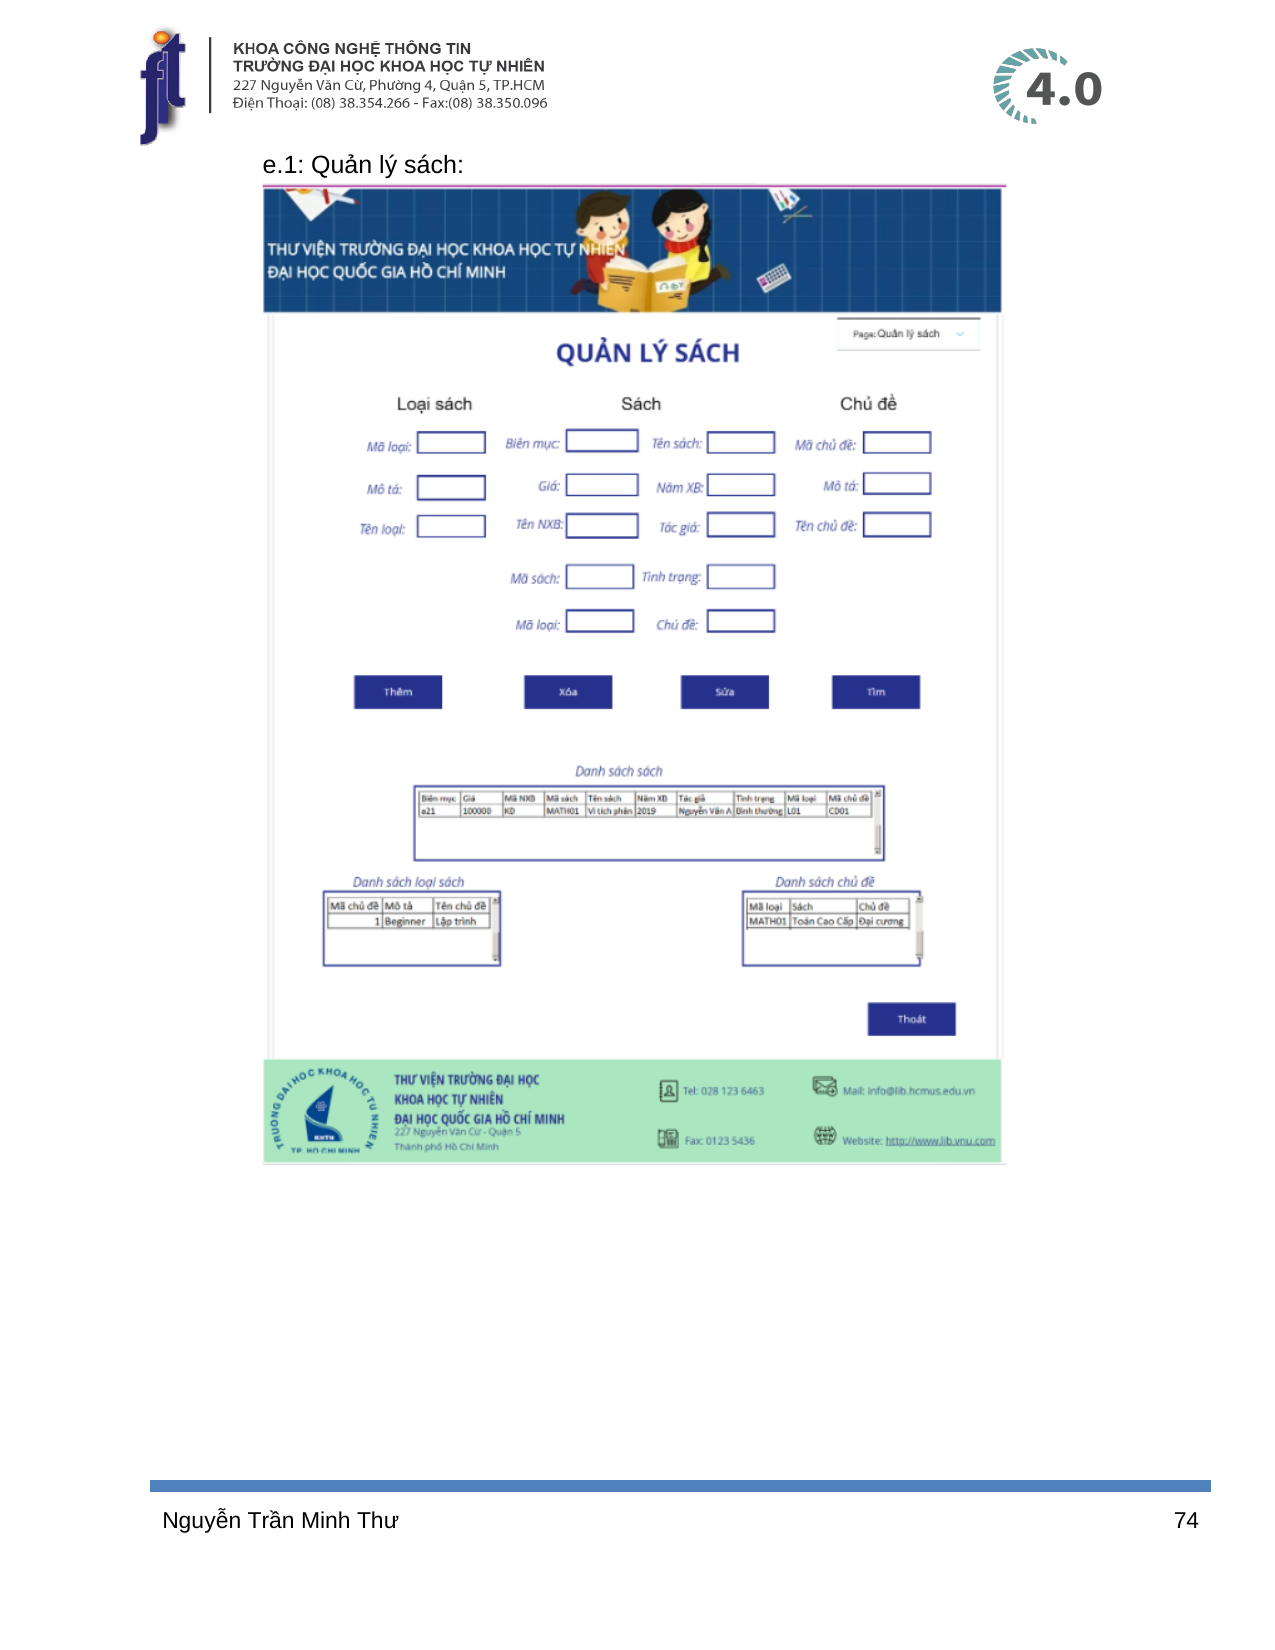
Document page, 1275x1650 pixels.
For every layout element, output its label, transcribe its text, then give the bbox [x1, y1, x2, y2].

picture [262, 183, 1007, 1165]
picture [117, 21, 580, 167]
picture [985, 41, 1108, 127]
list e.1: Quản lý sách: [262, 150, 1211, 179]
